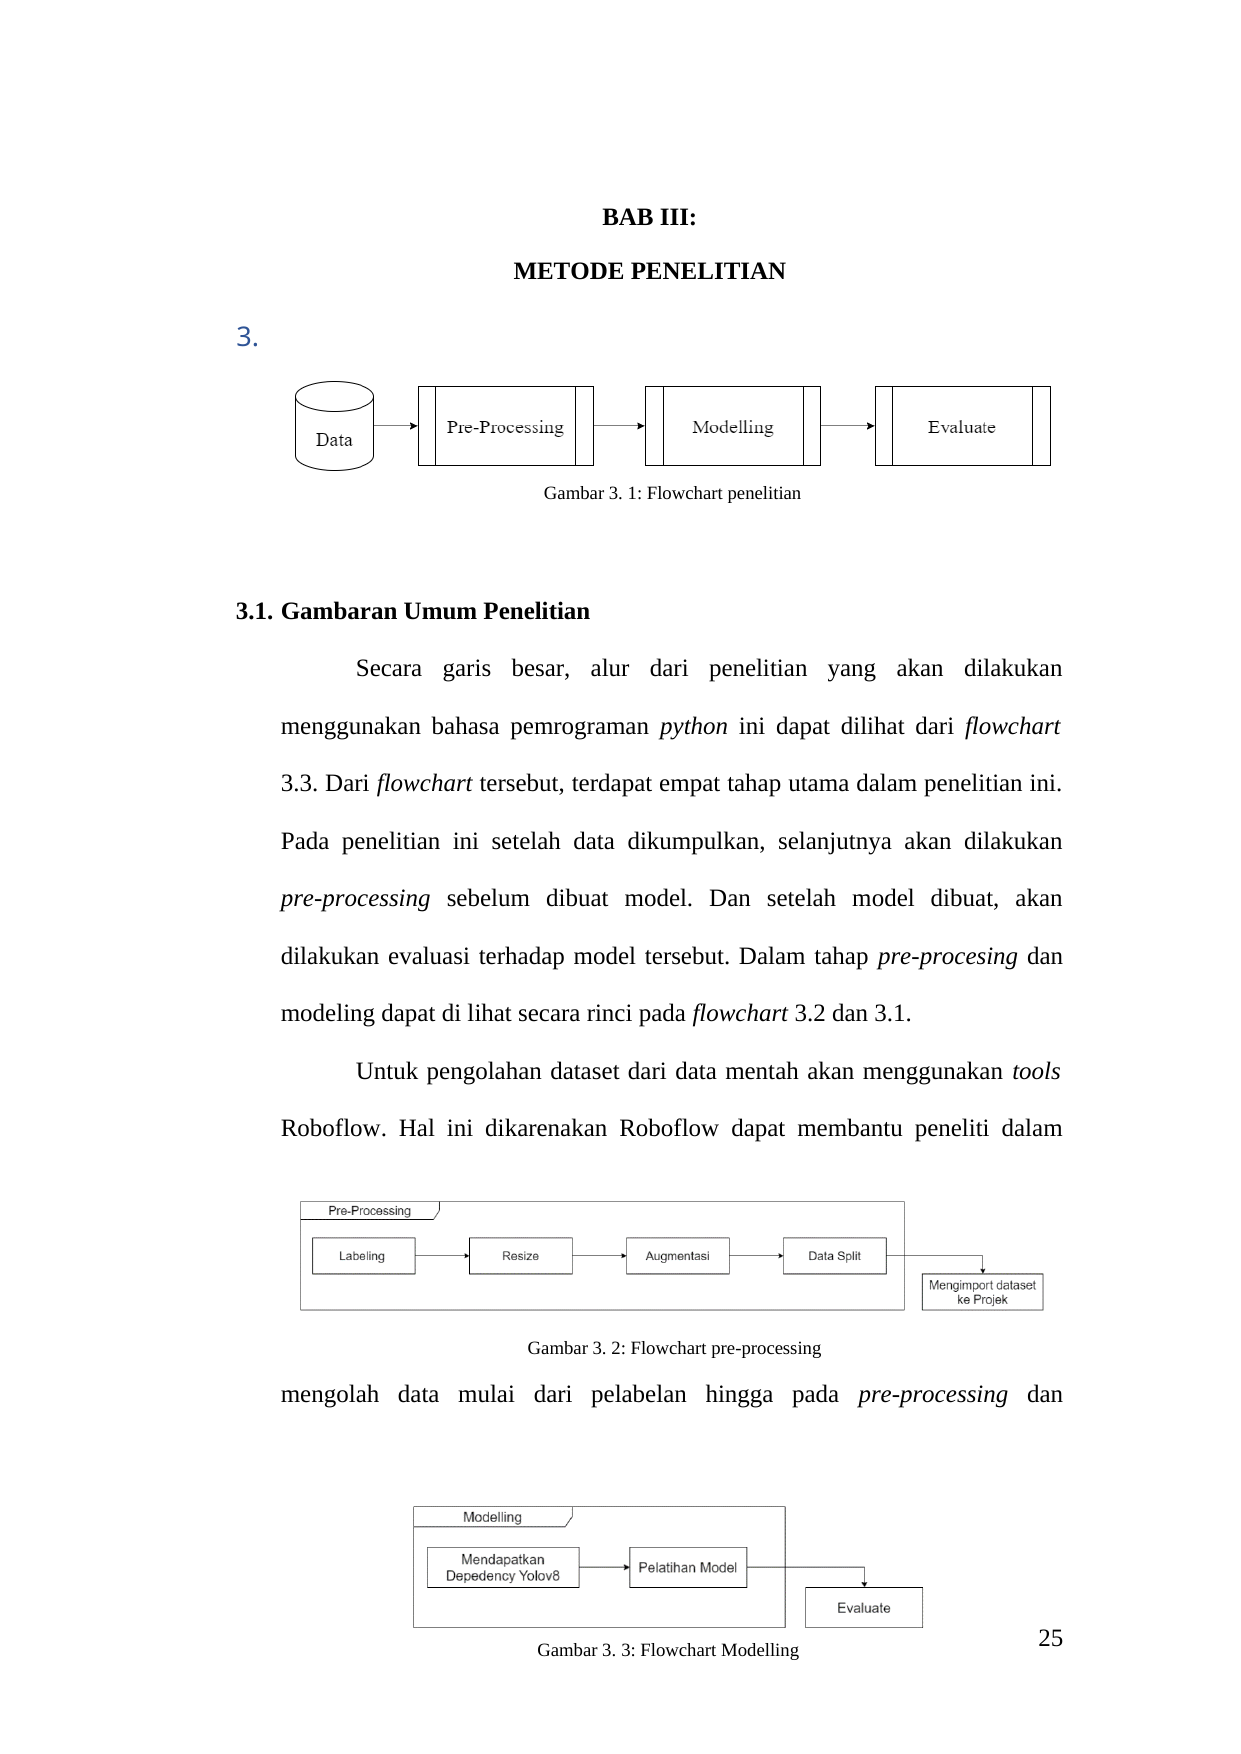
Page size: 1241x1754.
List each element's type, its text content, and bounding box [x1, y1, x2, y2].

picture [298, 1199, 1045, 1312]
picture [411, 1504, 925, 1630]
subtitle BAB III: [236, 202, 1063, 231]
text Secara garis besar, alur dari penelitian yang akan dilakukan menggunakan bahasa pemrograman python ini dapat dilihat dari flowchart 3.3. Dari flowchart tersebut, terdapat empat tahap utama dalam penelitian ini. Pada penelitian ini setelah data dikumpulkan, selanjutnya akan dilakukan pre-processing sebelum dibuat model. Dan setelah model dibuat, akan dilakukan evaluasi terhadap model tersebut. Dalam tahap pre-procesing dan modeling dapat di lihat secara rinci pada flowchart 3.2 dan 3.1. [281, 653, 1063, 1027]
picture [292, 378, 1053, 473]
subtitle METODE PENELITIAN [236, 256, 1063, 285]
